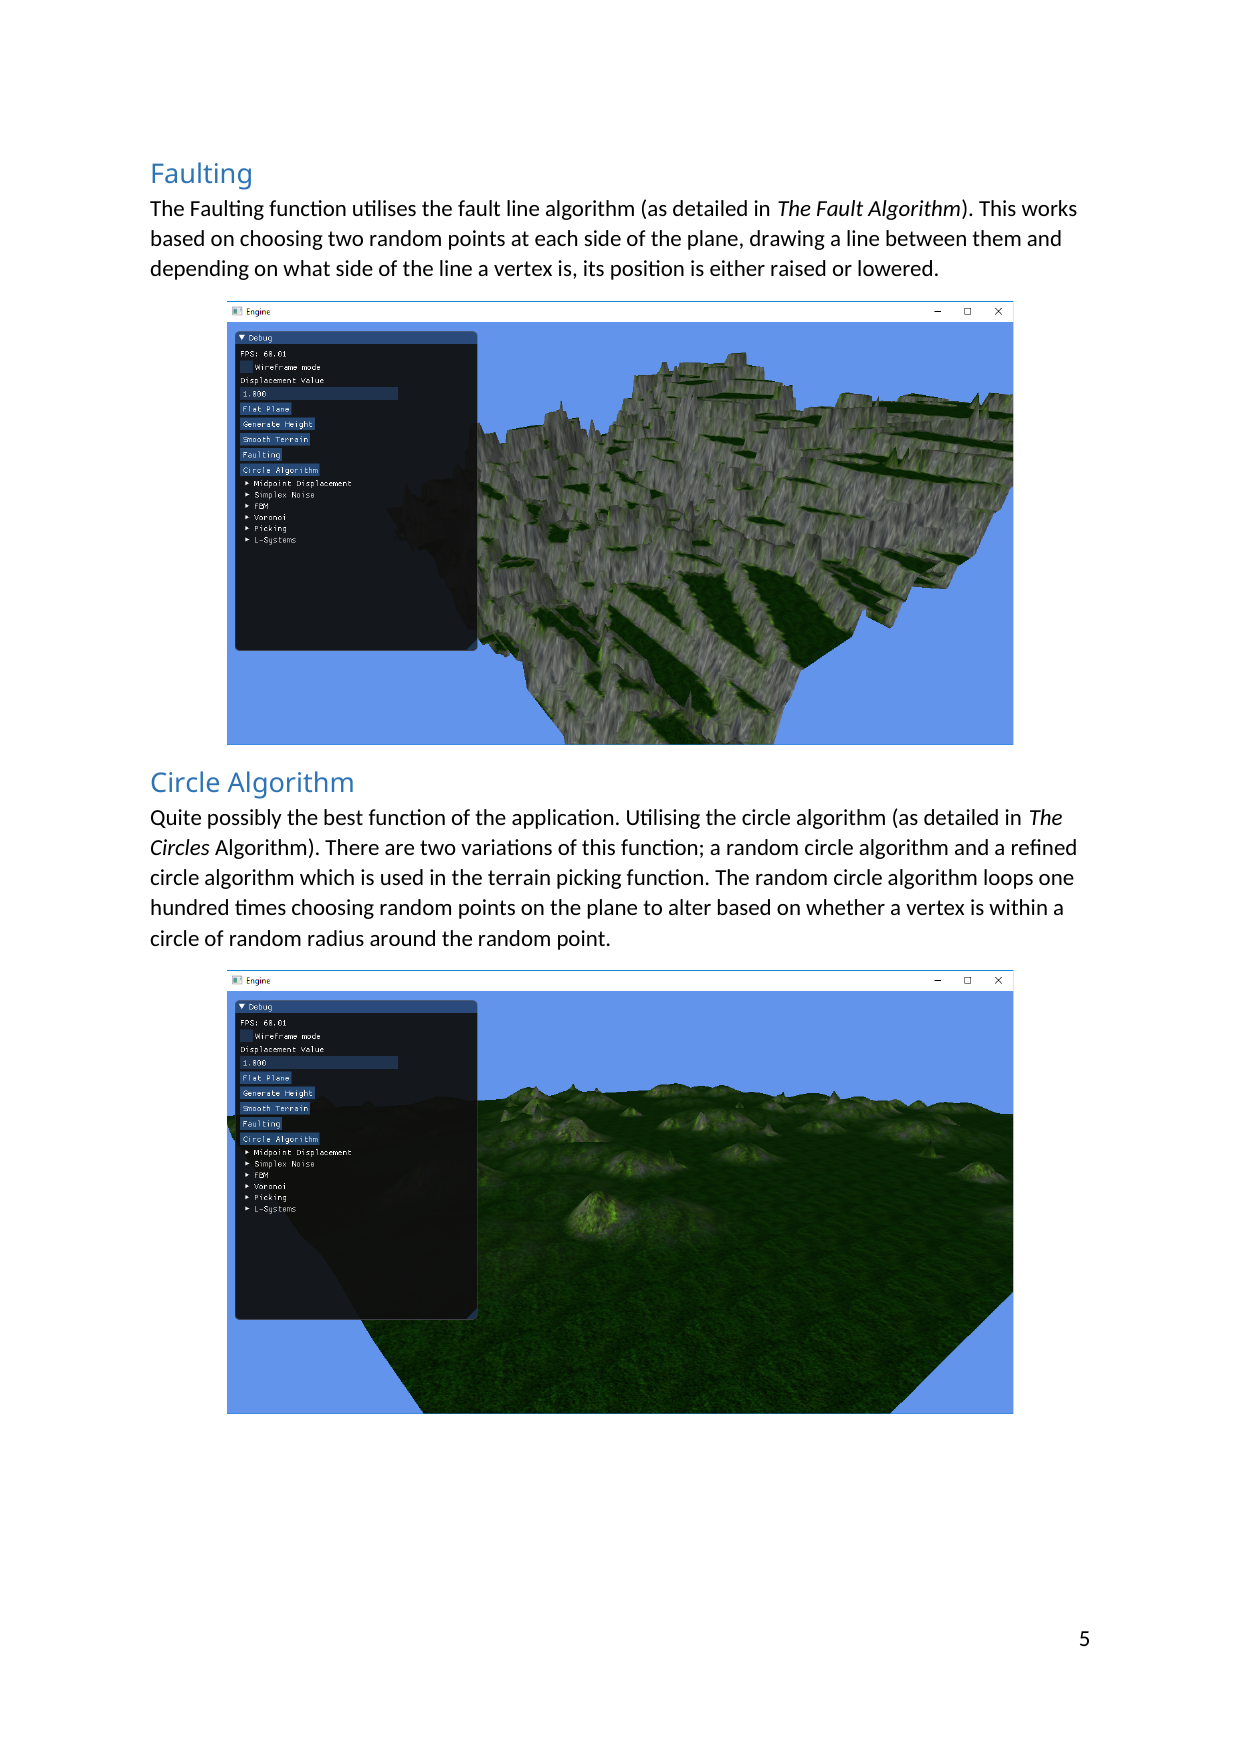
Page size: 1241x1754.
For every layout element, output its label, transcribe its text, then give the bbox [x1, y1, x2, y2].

subtitle Circle Algorithm [150, 763, 1090, 800]
picture [227, 970, 1014, 1414]
text Quite possibly the best function of the application. Utilising the circle algorithm (as detailed in The Circles Algorithm). There are two variations of this function; a random circle algorithm and a refined circle algorithm which is used in the terrain picking function. The random circle algorithm loops one hundred times choosing random points on the plane to alter based on whether a vertex is within a circle of random radius around the random point. [150, 803, 1090, 952]
subtitle Faulting [150, 154, 1090, 191]
picture [227, 301, 1014, 745]
text The Faulting function utilises the fault line algorithm (as detailed in The Fault Algorithm). This works based on choosing two random points at each side of the plane, drawing a line between them and depending on what side of the line a vertex is, its position is either raised or lowered. [150, 194, 1090, 282]
